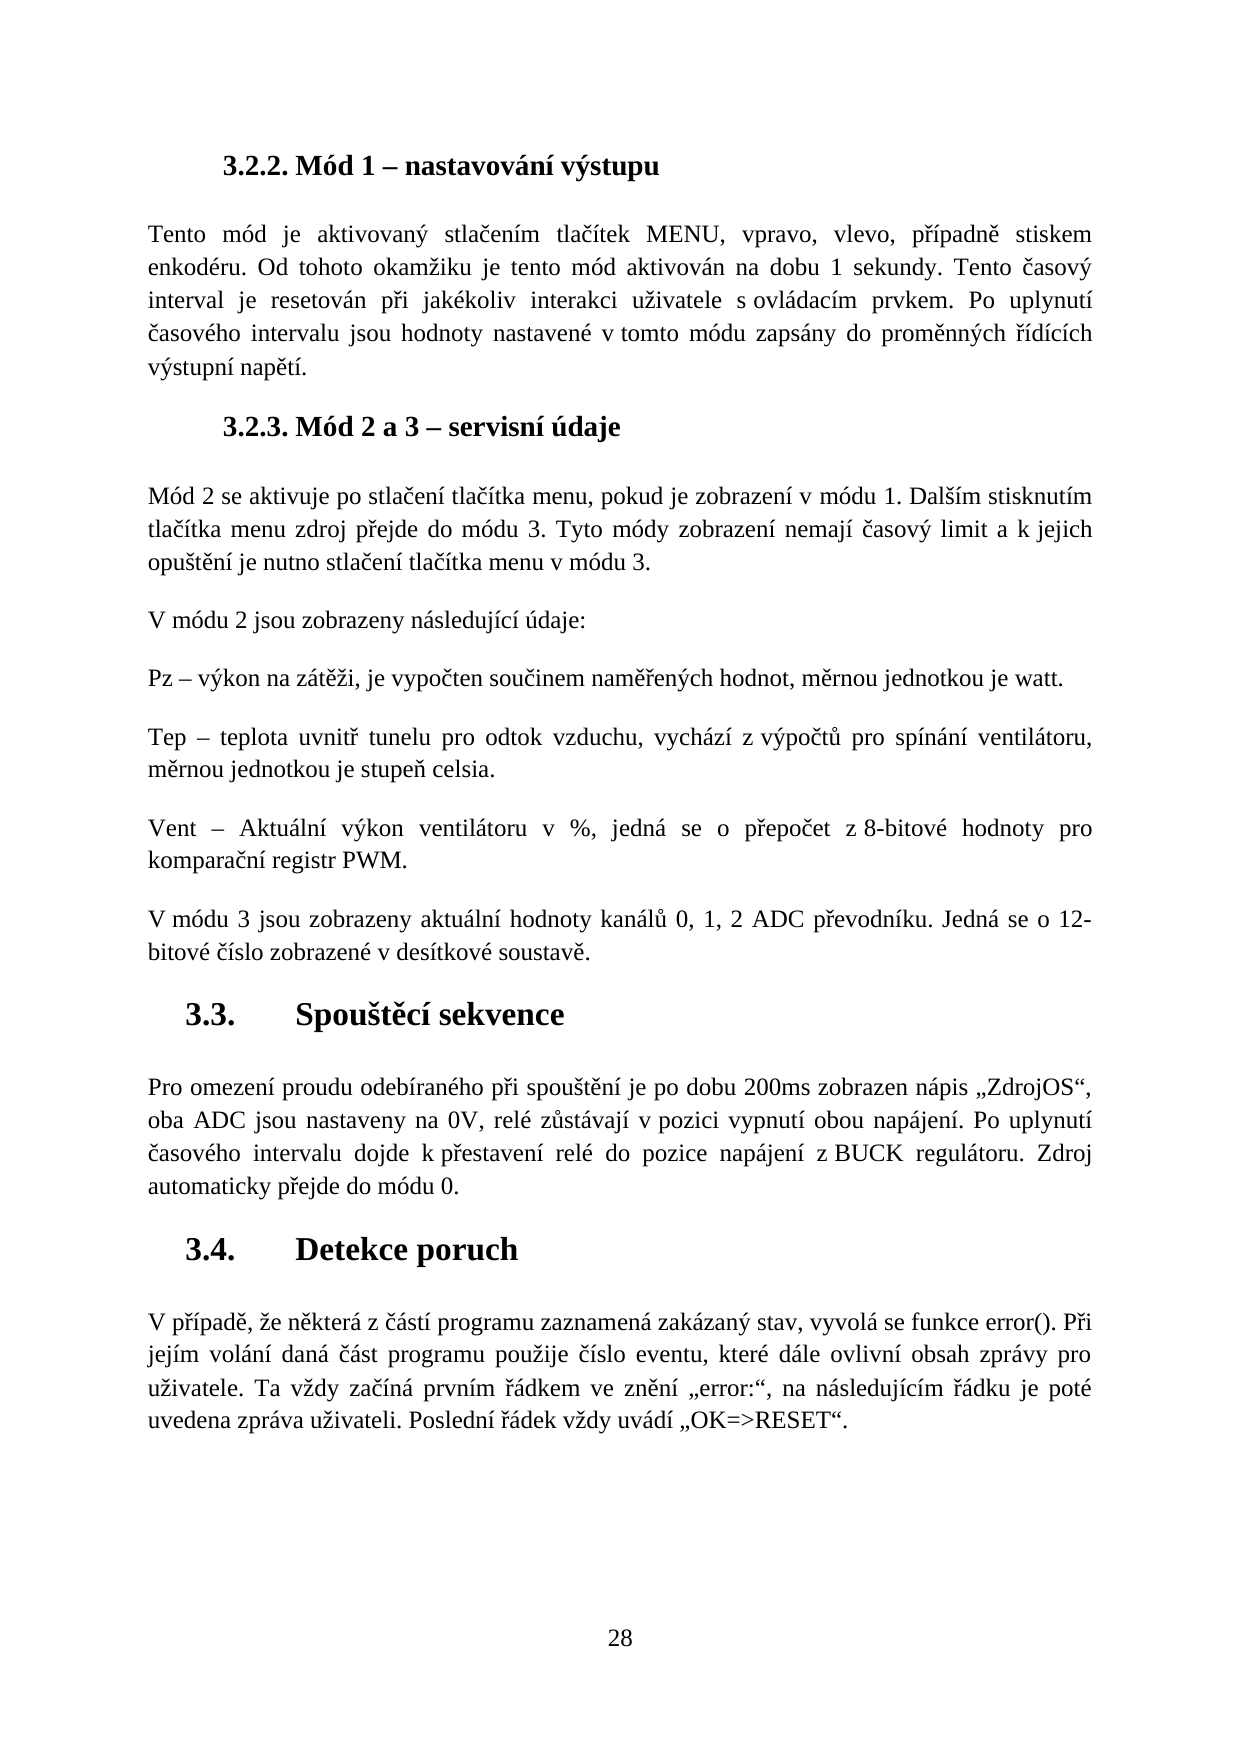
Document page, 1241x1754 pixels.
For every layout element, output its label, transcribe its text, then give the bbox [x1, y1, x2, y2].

text V módu 2 jsou zobrazeny následující údaje: [148, 606, 1093, 634]
text V případě, že některá z částí programu zaznamená zakázaný stav, vyvolá se funkce error(). Při jejím volání daná část programu použije číslo eventu, které dále ovlivní obsah zprávy pro uživatele. Ta vždy začíná prvním řádkem ve znění „error:“, na následujícím řádku je poté uvedena zpráva uživateli. Poslední řádek vždy uvádí „OK=>RESET“. [148, 1307, 1093, 1434]
text Pro omezení proudu odebíraného při spouštění je po dobu 200ms zobrazen nápis „ZdrojOS“, oba ADC jsou nastaveny na 0V, relé zůstávají v pozici vypnutí obou napájení. Po uplynutí časového intervalu dojde k přestavení relé do pozice napájení z BUCK regulátoru. Zdroj automaticky přejde do módu 0. [148, 1072, 1093, 1200]
text Pz – výkon na zátěži, je vypočten součinem naměřených hodnot, měrnou jednotkou je watt. [148, 663, 1093, 692]
text Tento mód je aktivovaný stlačením tlačítek MENU, vpravo, vlevo, případně stiskem enkodéru. Od tohoto okamžiku je tento mód aktivován na dobu 1 sekundy. Tento časový interval je resetován při jakékoliv interakci uživatele s ovládacím prvkem. Po uplynutí časového intervalu jsou hodnoty nastavené v tomto módu zapsány do proměnných řídících výstupní napětí. [148, 219, 1093, 380]
text Vent – Aktuální výkon ventilátoru v %, jedná se o přepočet z 8-bitové hodnoty pro komparační registr PWM. [148, 813, 1093, 874]
text Mód 2 se aktivuje po stlačení tlačítka menu, pokud je zobrazení v módu 1. Dalším stisknutím tlačítka menu zdroj přejde do módu 3. Tyto módy zobrazení nemají časový limit a k jejich opuštění je nutno stlačení tlačítka menu v módu 3. [148, 481, 1093, 576]
subtitle Mód 2 a 3 – servisní údaje [223, 409, 1093, 443]
text V módu 3 jsou zobrazeny aktuální hodnoty kanálů 0, 1, 2 ADC převodníku. Jedná se o 12-bitové číslo zobrazené v desítkové soustavě. [148, 904, 1093, 965]
text Tep – teplota uvnitř tunelu pro odtok vzduchu, vychází z výpočtů pro spínání ventilátoru, měrnou jednotkou je stupeň celsia. [148, 722, 1093, 783]
subtitle Spouštěcí sekvence [185, 995, 1093, 1033]
subtitle Detekce poruch [185, 1229, 1093, 1267]
subtitle Mód 1 – nastavování výstupu [223, 148, 1093, 181]
